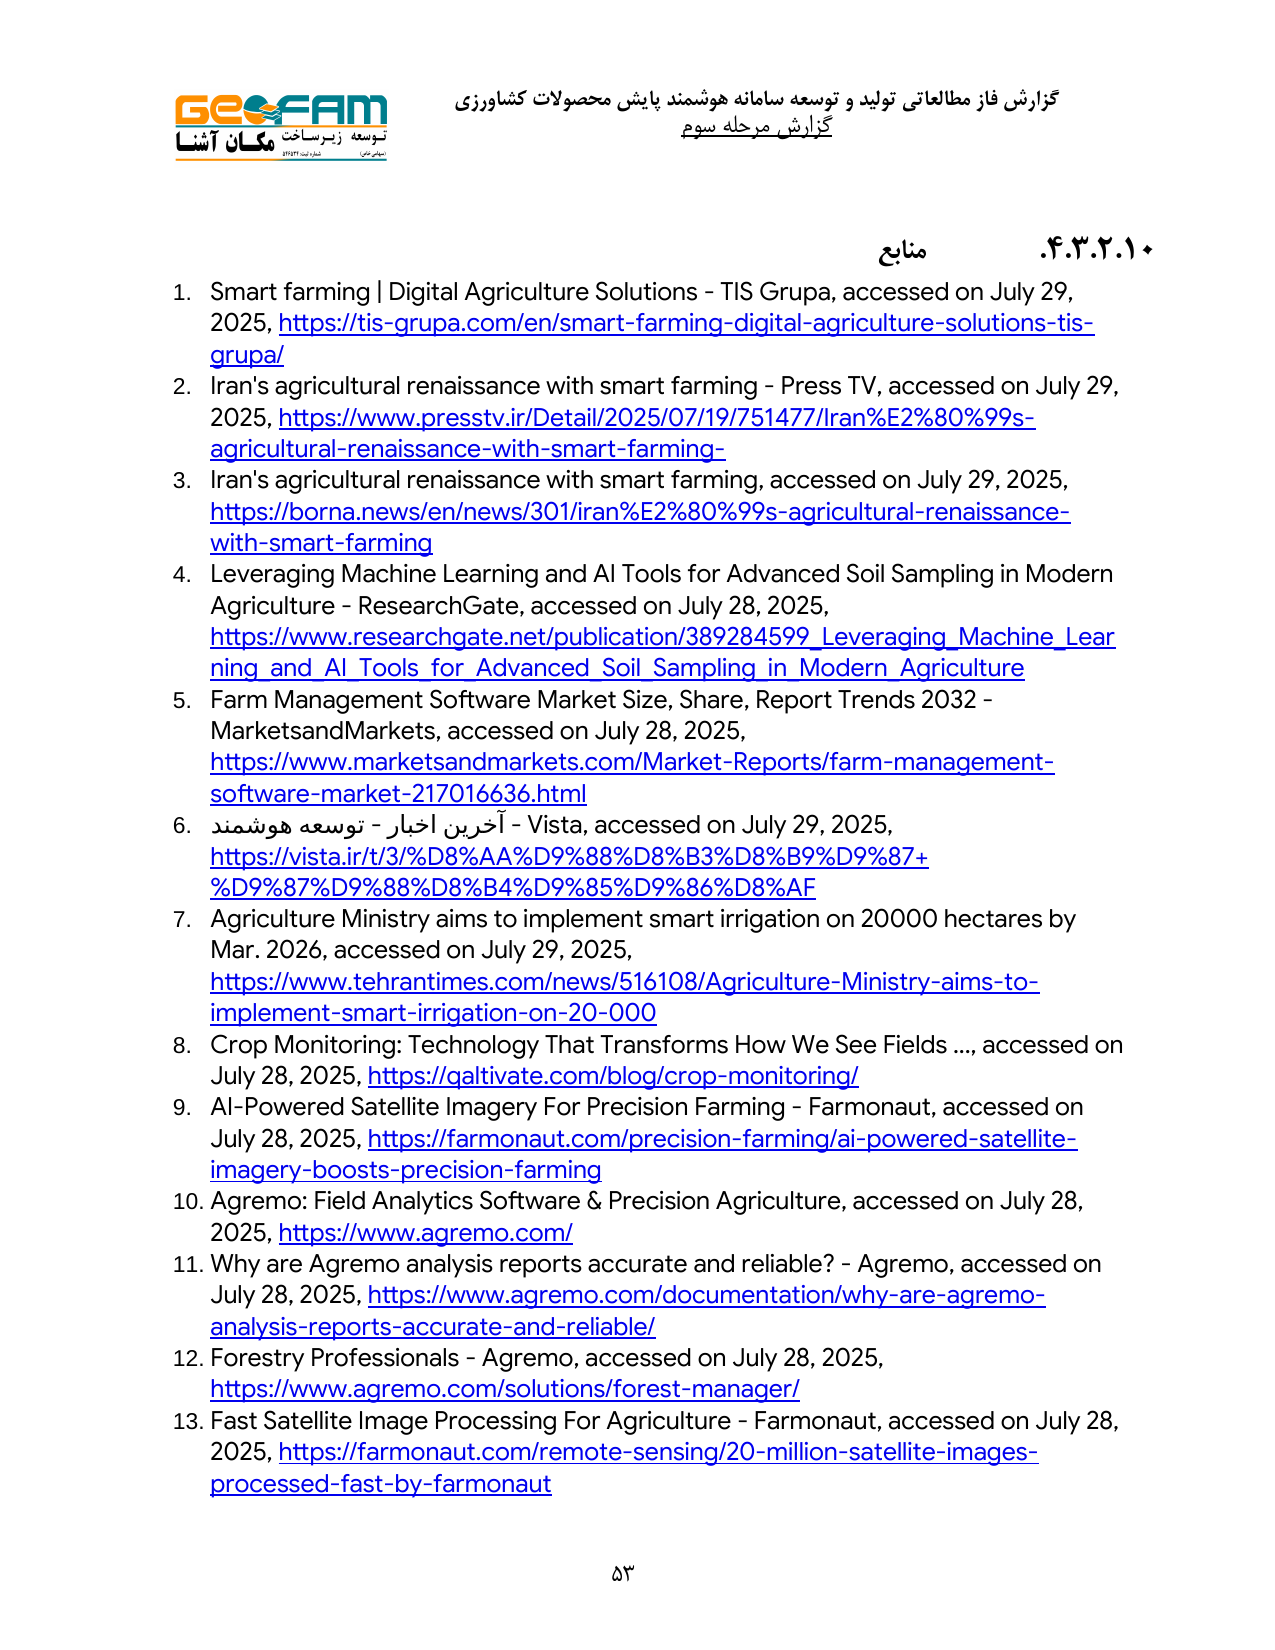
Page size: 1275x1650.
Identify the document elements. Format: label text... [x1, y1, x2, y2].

list Crop Monitoring: Technology That Transforms How We See Fields ..., accessed on July 28, 2025, https://qaltivate.com/blog/crop-monitoring/ [173, 1029, 1127, 1092]
list Fast Satellite Image Processing For Agriculture - Farmonaut, accessed on July 28, 2025, https://farmonaut.com/remote-sensing/20-million-satellite-images-processed-fast-by-farmonaut [173, 1405, 1127, 1499]
list Forestry Professionals - Agremo, accessed on July 28, 2025, https://www.agremo.com/solutions/forest-manager/ [173, 1342, 1127, 1405]
picture [174, 89, 389, 168]
list Farm Management Software Market Size, Share, Report Trends 2032 - MarketsandMarkets, accessed on July 28, 2025, https://www.marketsandmarkets.com/Market-Reports/farm-management-software-market-217016636.html [173, 684, 1127, 809]
list آخرین اخبار - توسعه هوشمند - Vista, accessed on July 29, 2025, https://vista.ir/t/3/%D8%AA%D9%88%D8%B3%D8%B9%D9%87+%D9%87%D9%88%D8%B4%D9%85%D9%86%D8%AF [173, 809, 1127, 903]
list AI-Powered Satellite Imagery For Precision Farming - Farmonaut, accessed on July 28, 2025, https://farmonaut.com/precision-farming/ai-powered-satellite-imagery-boosts-precision-farming [173, 1092, 1127, 1186]
subtitle منابع [148, 236, 1038, 270]
list Leveraging Machine Learning and AI Tools for Advanced Soil Sampling in Modern Agriculture - ResearchGate, accessed on July 28, 2025, https://www.researchgate.net/publication/389284599_Leveraging_Machine_Learning_and_AI_Tools_for_Advanced_Soil_Sampling_in_Modern_Agriculture [173, 558, 1127, 684]
list Iran's agricultural renaissance with smart farming - Press TV, accessed on July 29, 2025, https://www.presstv.ir/Detail/2025/07/19/751477/Iran%E2%80%99s-agricultural-renaissance-with-smart-farming- [173, 370, 1127, 464]
list Agriculture Ministry aims to implement smart irrigation on 20000 hectares by Mar. 2026, accessed on July 29, 2025, https://www.tehrantimes.com/news/516108/Agriculture-Ministry-aims-to-implement-smart-irrigation-on-20-000 [173, 903, 1127, 1029]
list Smart farming | Digital Agriculture Solutions - TIS Grupa, accessed on July 29, 2025, https://tis-grupa.com/en/smart-farming-digital-agriculture-solutions-tis-grupa/ [173, 276, 1127, 370]
list Agremo: Field Analytics Software & Precision Agriculture, accessed on July 28, 2025, https://www.agremo.com/ [173, 1186, 1127, 1248]
list Why are Agremo analysis reports accurate and reliable? - Agremo, accessed on July 28, 2025, https://www.agremo.com/documentation/why-are-agremo-analysis-reports-accurate-and-reliable/ [173, 1248, 1127, 1342]
list Iran's agricultural renaissance with smart farming, accessed on July 29, 2025, https://borna.news/en/news/301/iran%E2%80%99s-agricultural-renaissance-with-smart-farming [173, 464, 1127, 558]
